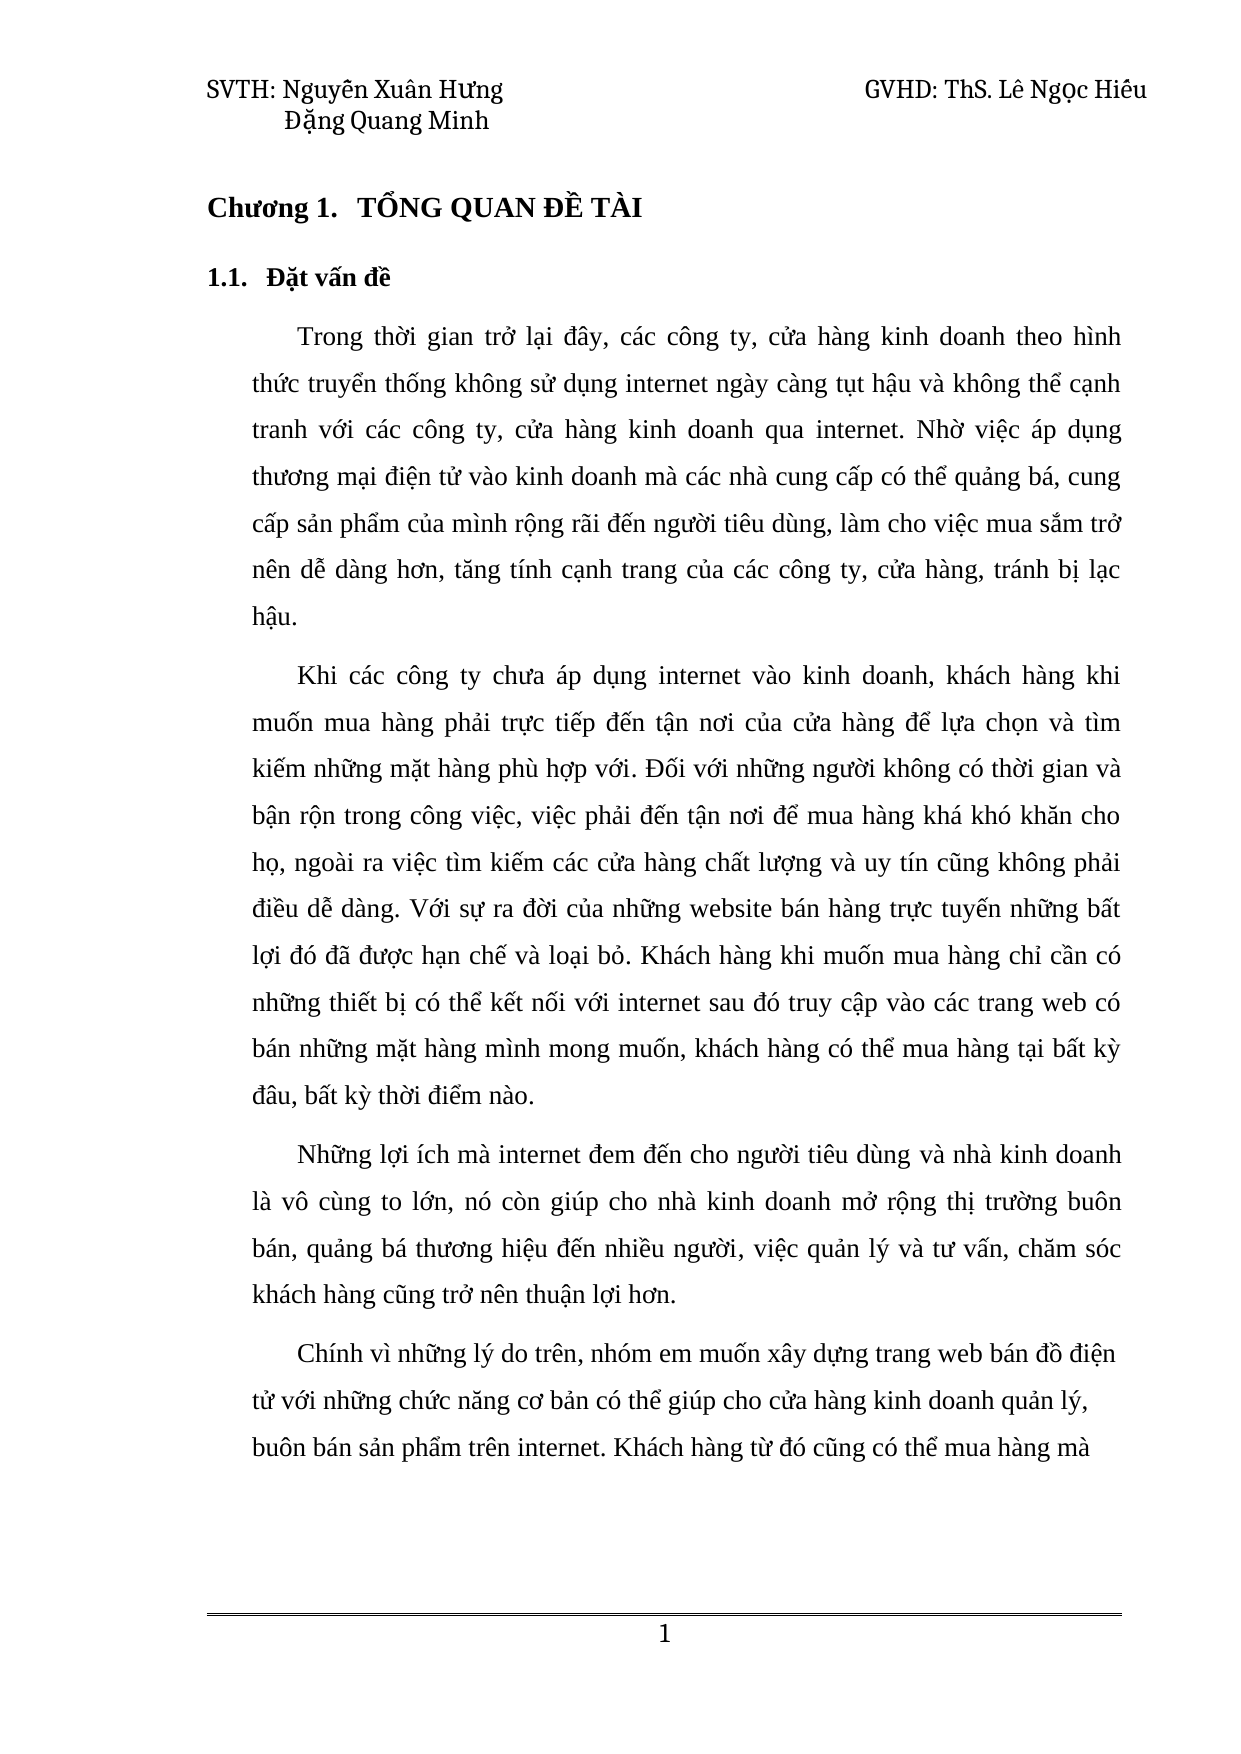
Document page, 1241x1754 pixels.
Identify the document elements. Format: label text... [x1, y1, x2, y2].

text Khi các công ty chưa áp dụng internet vào kinh doanh, khách hàng khi muốn mua hàng phải trực tiếp đến tận nơi của cửa hàng để lựa chọn và tìm kiếm những mặt hàng phù hợp với. Đối với những người không có thời gian và bận rộn trong công việc, việc phải đến tận nơi để mua hàng khá khó khăn cho họ, ngoài ra việc tìm kiếm các cửa hàng chất lượng và uy tín cũng không phải điều dễ dàng. Với sự ra đời của những website bán hàng trực tuyến những bất lợi đó đã được hạn chế và loại bỏ. Khách hàng khi muốn mua hàng chỉ cần có những thiết bị có thể kết nối với internet sau đó truy cập vào các trang web có bán những mặt hàng mình mong muốn, khách hàng có thể mua hàng tại bất kỳ đâu, bất kỳ thời điểm nào. [252, 659, 1122, 1110]
text Trong thời gian trở lại đây, các công ty, cửa hàng kinh doanh theo hình thức truyển thống không sử dụng internet ngày càng tụt hậu và không thể cạnh tranh với các công ty, cửa hàng kinh doanh qua internet. Nhờ việc áp dụng thương mại điện tử vào kinh doanh mà các nhà cung cấp có thể quảng bá, cung cấp sản phẩm của mình rộng rãi đến người tiêu dùng, làm cho việc mua sắm trở nên dễ dàng hơn, tăng tính cạnh trang của các công ty, cửa hàng, tránh bị lạc hậu. [252, 320, 1122, 631]
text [252, 1337, 1122, 1462]
subtitle Đặt vấn đề [207, 261, 1122, 292]
text Những lợi ích mà internet đem đến cho người tiêu dùng và nhà kinh doanh là vô cùng to lớn, nó còn giúp cho nhà kinh doanh mở rộng thị trường buôn bán, quảng bá thương hiệu đến nhiều người, việc quản lý và tư vấn, chăm sóc khách hàng cũng trở nên thuận lợi hơn. [252, 1138, 1122, 1309]
subtitle TỔNG QUAN ĐỀ TÀI [207, 190, 1122, 223]
